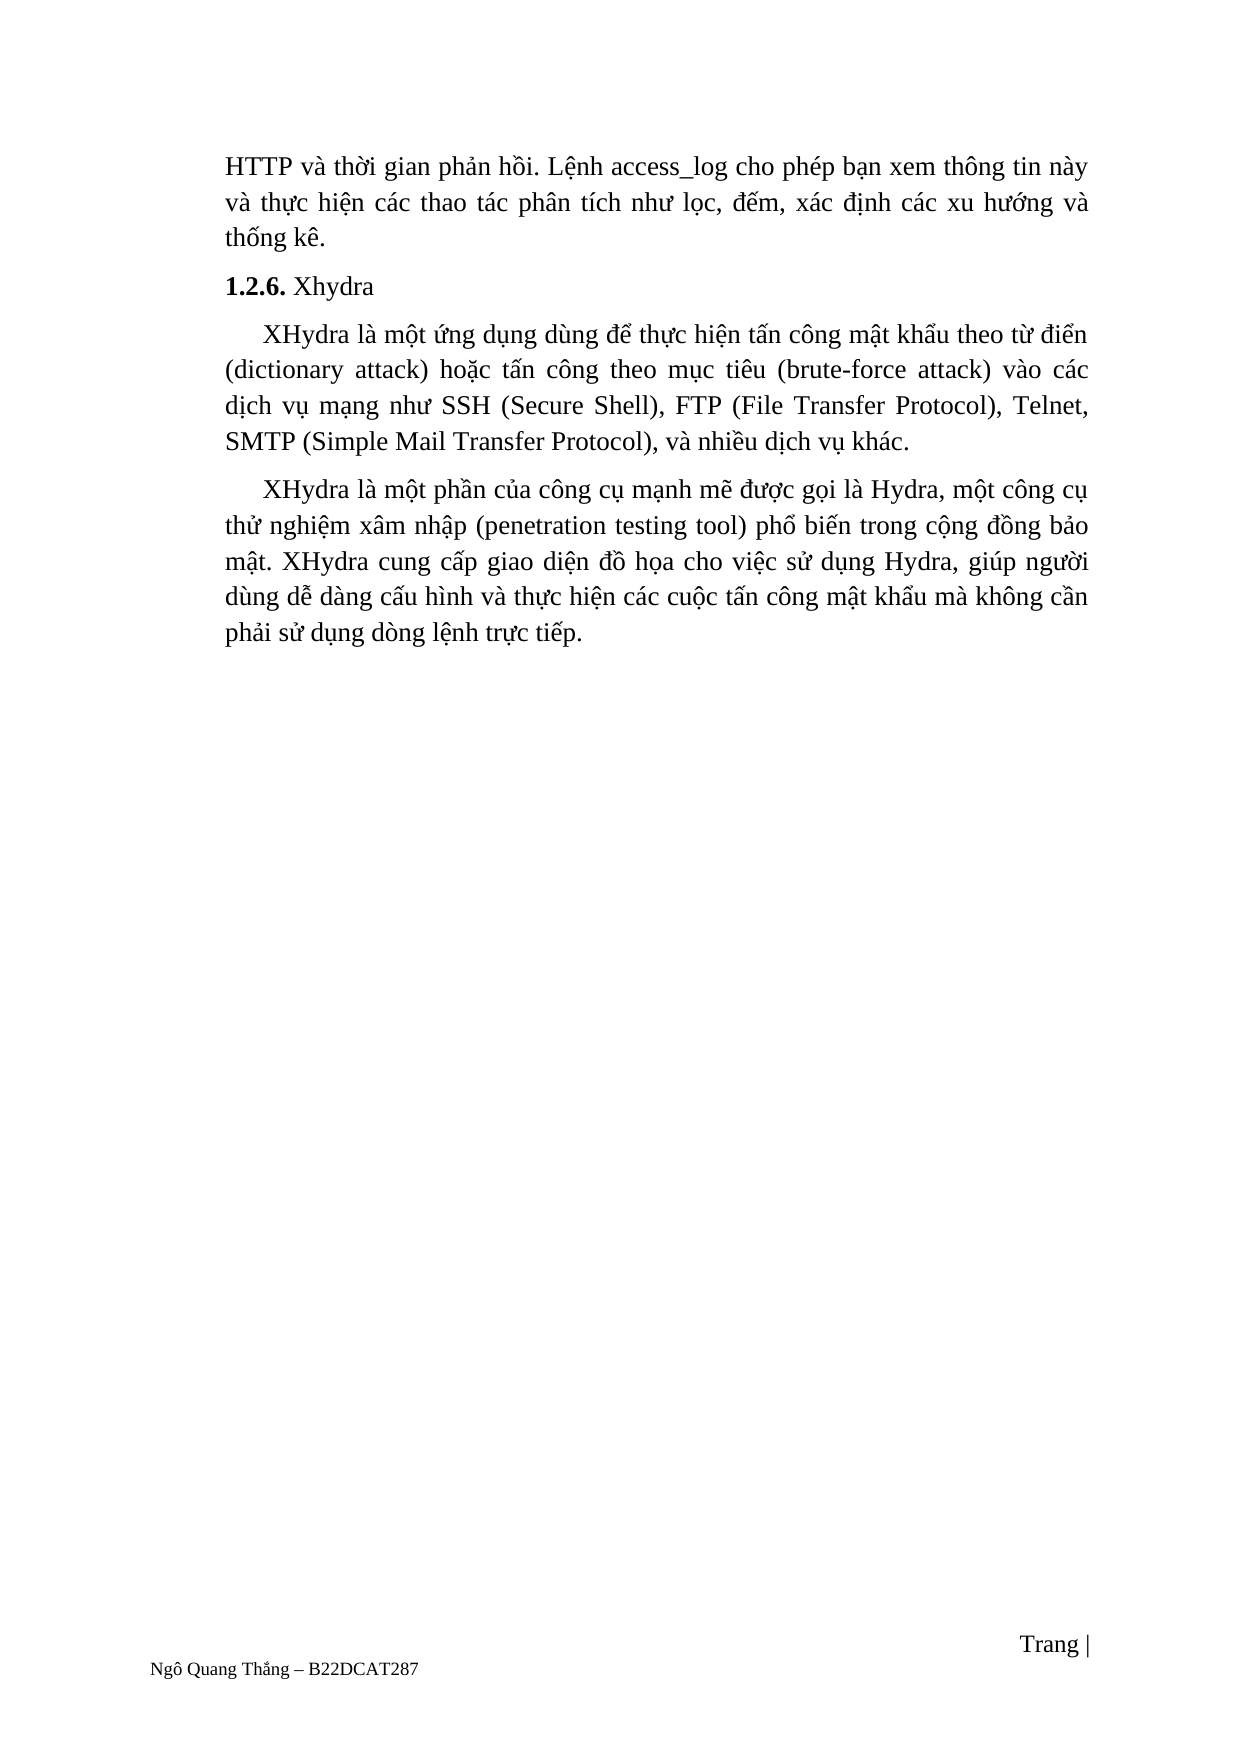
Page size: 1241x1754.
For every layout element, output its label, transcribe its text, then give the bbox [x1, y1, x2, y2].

list XHydra là một ứng dụng dùng để thực hiện tấn công mật khẩu theo từ điển (dictionary attack) hoặc tấn công theo mục tiêu (brute-force attack) vào các dịch vụ mạng như SSH (Secure Shell), FTP (File Transfer Protocol), Telnet, SMTP (Simple Mail Transfer Protocol), và nhiều dịch vụ khác. [225, 318, 1090, 456]
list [225, 150, 1090, 253]
list XHydra là một phần của công cụ mạnh mẽ được gọi là Hydra, một công cụ thử nghiệm xâm nhập (penetration testing tool) phổ biến trong cộng đồng bảo mật. XHydra cung cấp giao diện đồ họa cho việc sử dụng Hydra, giúp người dùng dễ dàng cấu hình và thực hiện các cuộc tấn công mật khẩu mà không cần phải sử dụng dòng lệnh trực tiếp. [225, 473, 1090, 647]
list 1.2.6. Xhydra [225, 270, 1090, 301]
